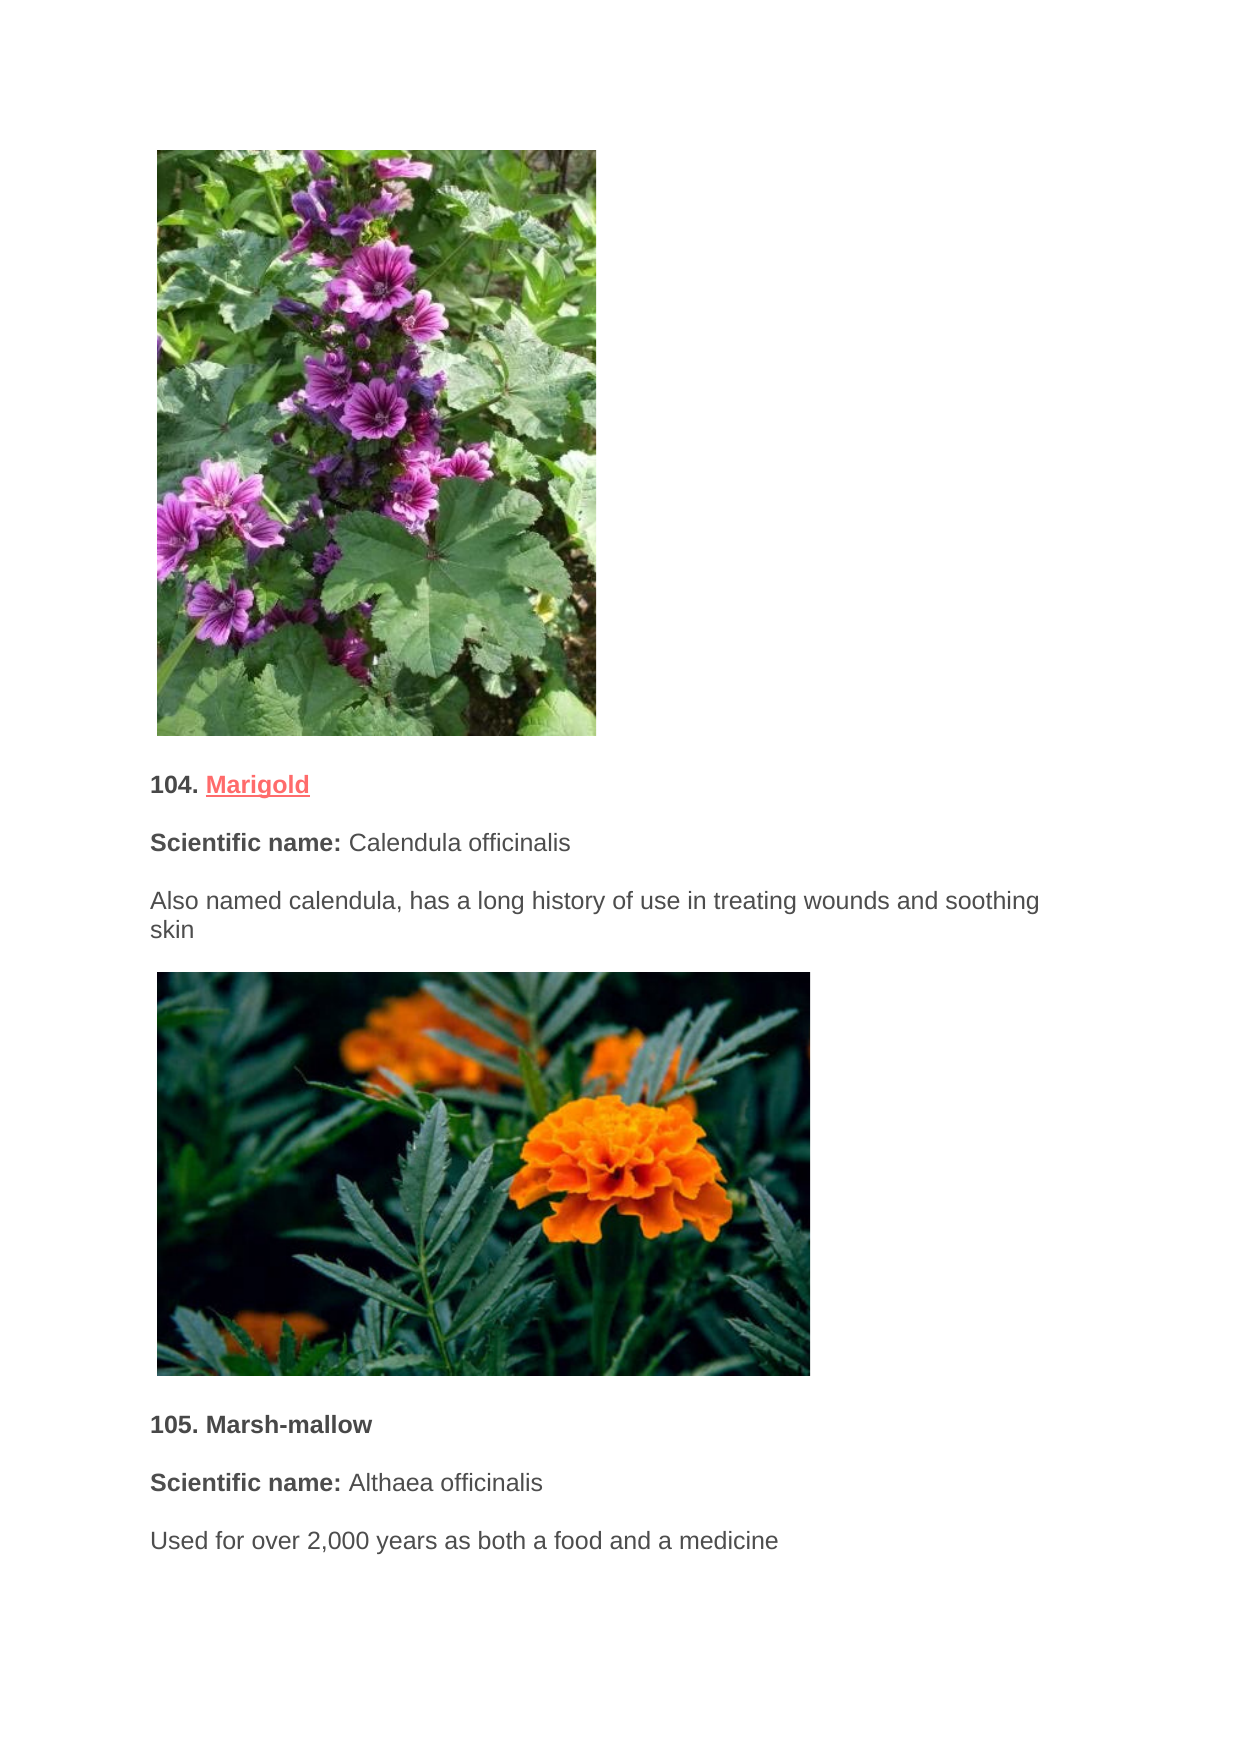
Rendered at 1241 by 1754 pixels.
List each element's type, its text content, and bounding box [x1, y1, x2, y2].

text 104. Marigold [150, 770, 1090, 799]
text Scientific name: Calendula officinalis [150, 828, 1090, 857]
text Also named calendula, has a long history of use in treating wounds and soothing skin [150, 886, 1090, 944]
picture [157, 150, 597, 736]
text Used for over 2,000 years as both a food and a medicine [150, 1526, 1090, 1555]
picture [157, 972, 810, 1376]
text Scientific name: Althaea officinalis [150, 1468, 1090, 1497]
text 105. Marsh-mallow [150, 1411, 1090, 1439]
